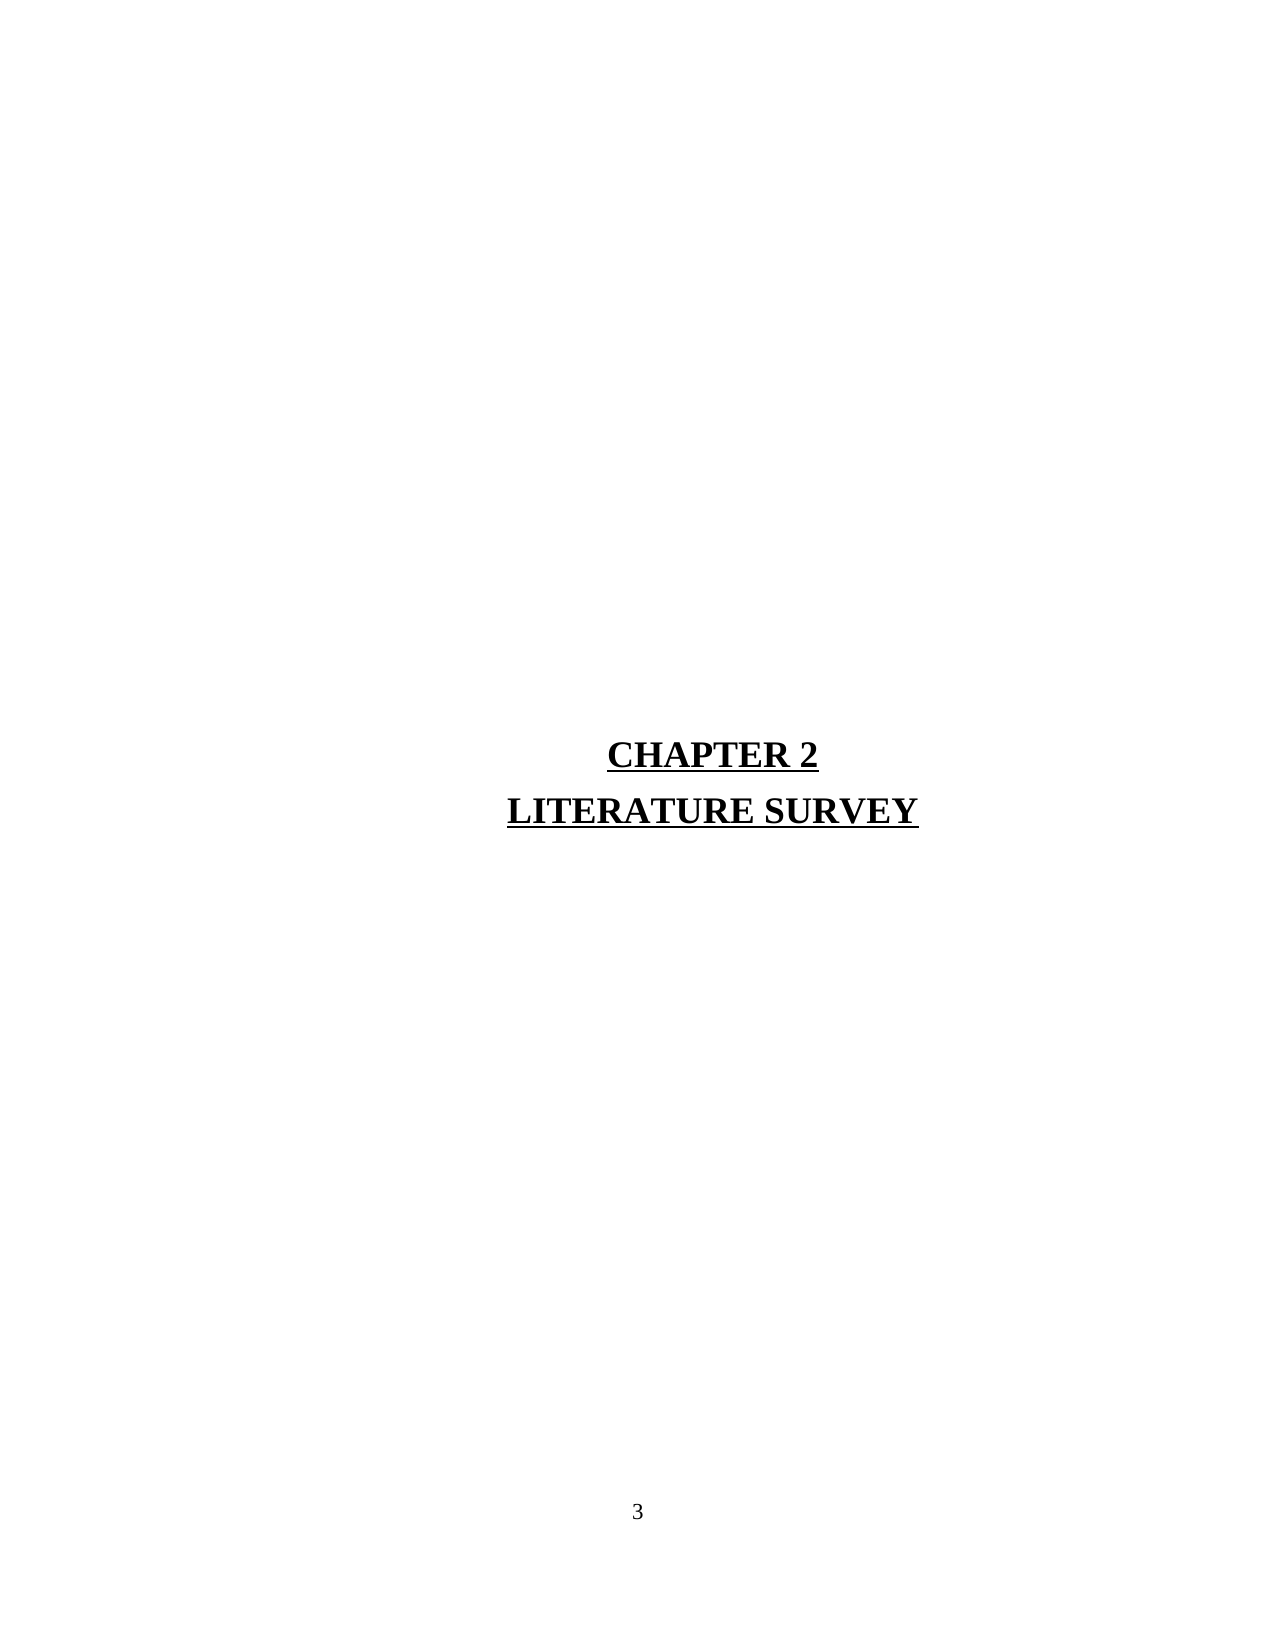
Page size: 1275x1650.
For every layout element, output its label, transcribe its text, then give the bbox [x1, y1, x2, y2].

text CHAPTER 2 [262, 733, 1162, 776]
text LITERATURE SURVEY [262, 788, 1162, 832]
